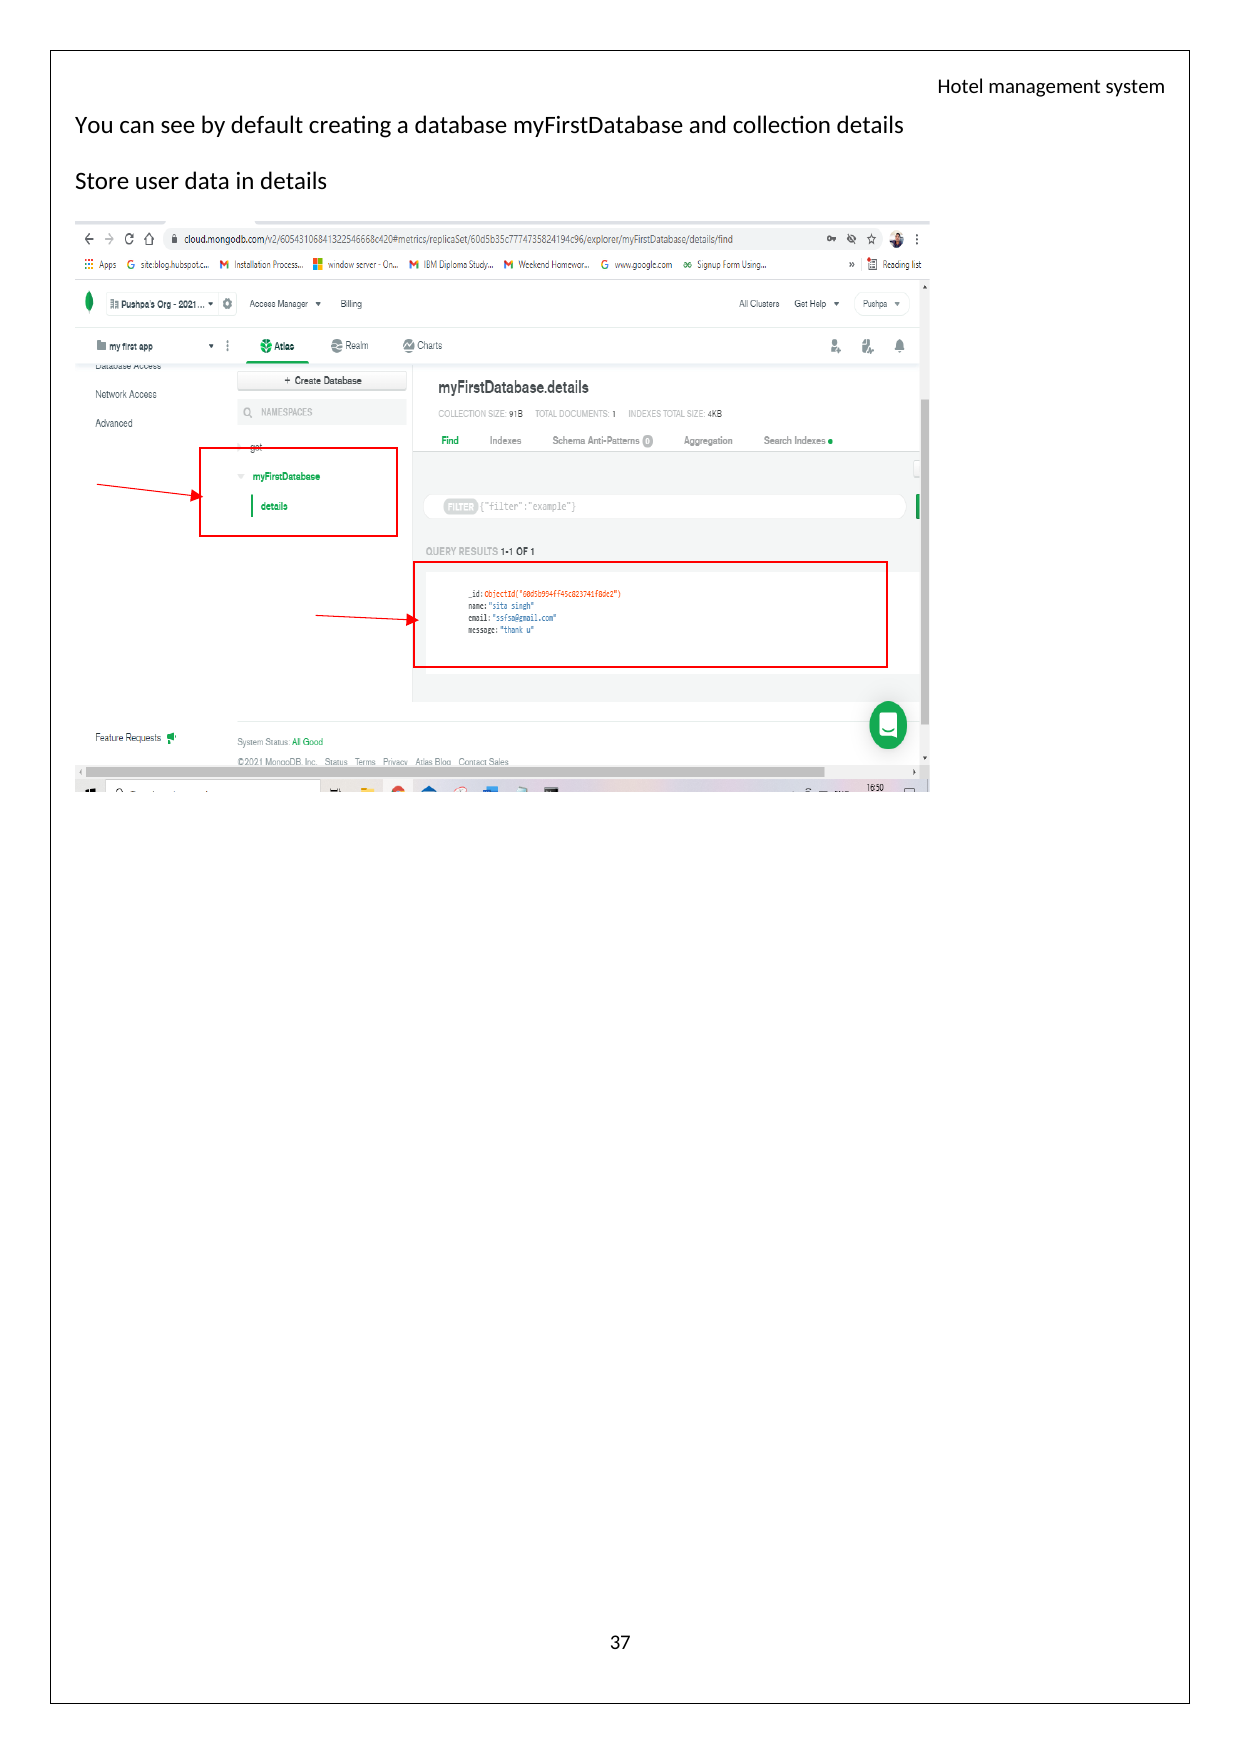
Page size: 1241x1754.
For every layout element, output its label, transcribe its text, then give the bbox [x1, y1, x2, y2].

text You can see by default creating a database myFirstDatabase and collection details [75, 109, 1165, 140]
picture [75, 221, 930, 792]
text Store user data in details [75, 165, 1165, 196]
